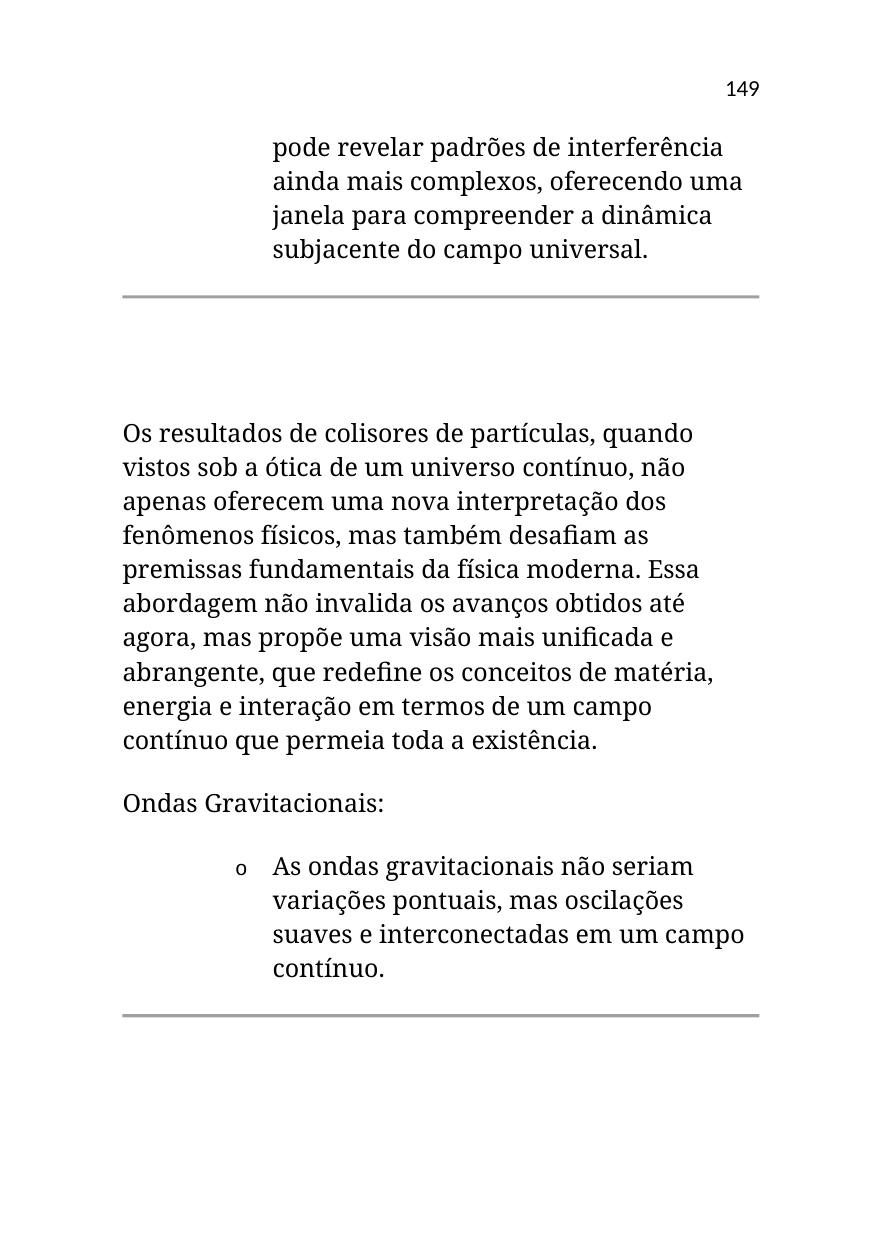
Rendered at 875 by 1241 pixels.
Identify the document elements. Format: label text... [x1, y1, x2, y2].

list As ondas gravitacionais não seriam variações pontuais, mas oscilações suaves e interconectadas em um campo contínuo. [235, 849, 759, 985]
text Os resultados de colisores de partículas, quando vistos sob a ótica de um universo contínuo, não apenas oferecem uma nova interpretação dos fenômenos físicos, mas também desafiam as premissas fundamentais da física moderna. Essa abordagem não invalida os avanços obtidos até agora, mas propõe uma visão mais unificada e abrangente, que redefine os conceitos de matéria, energia e interação em termos de um campo contínuo que permeia toda a existência. [122, 416, 759, 756]
text Ondas Gravitacionais: [122, 786, 759, 819]
